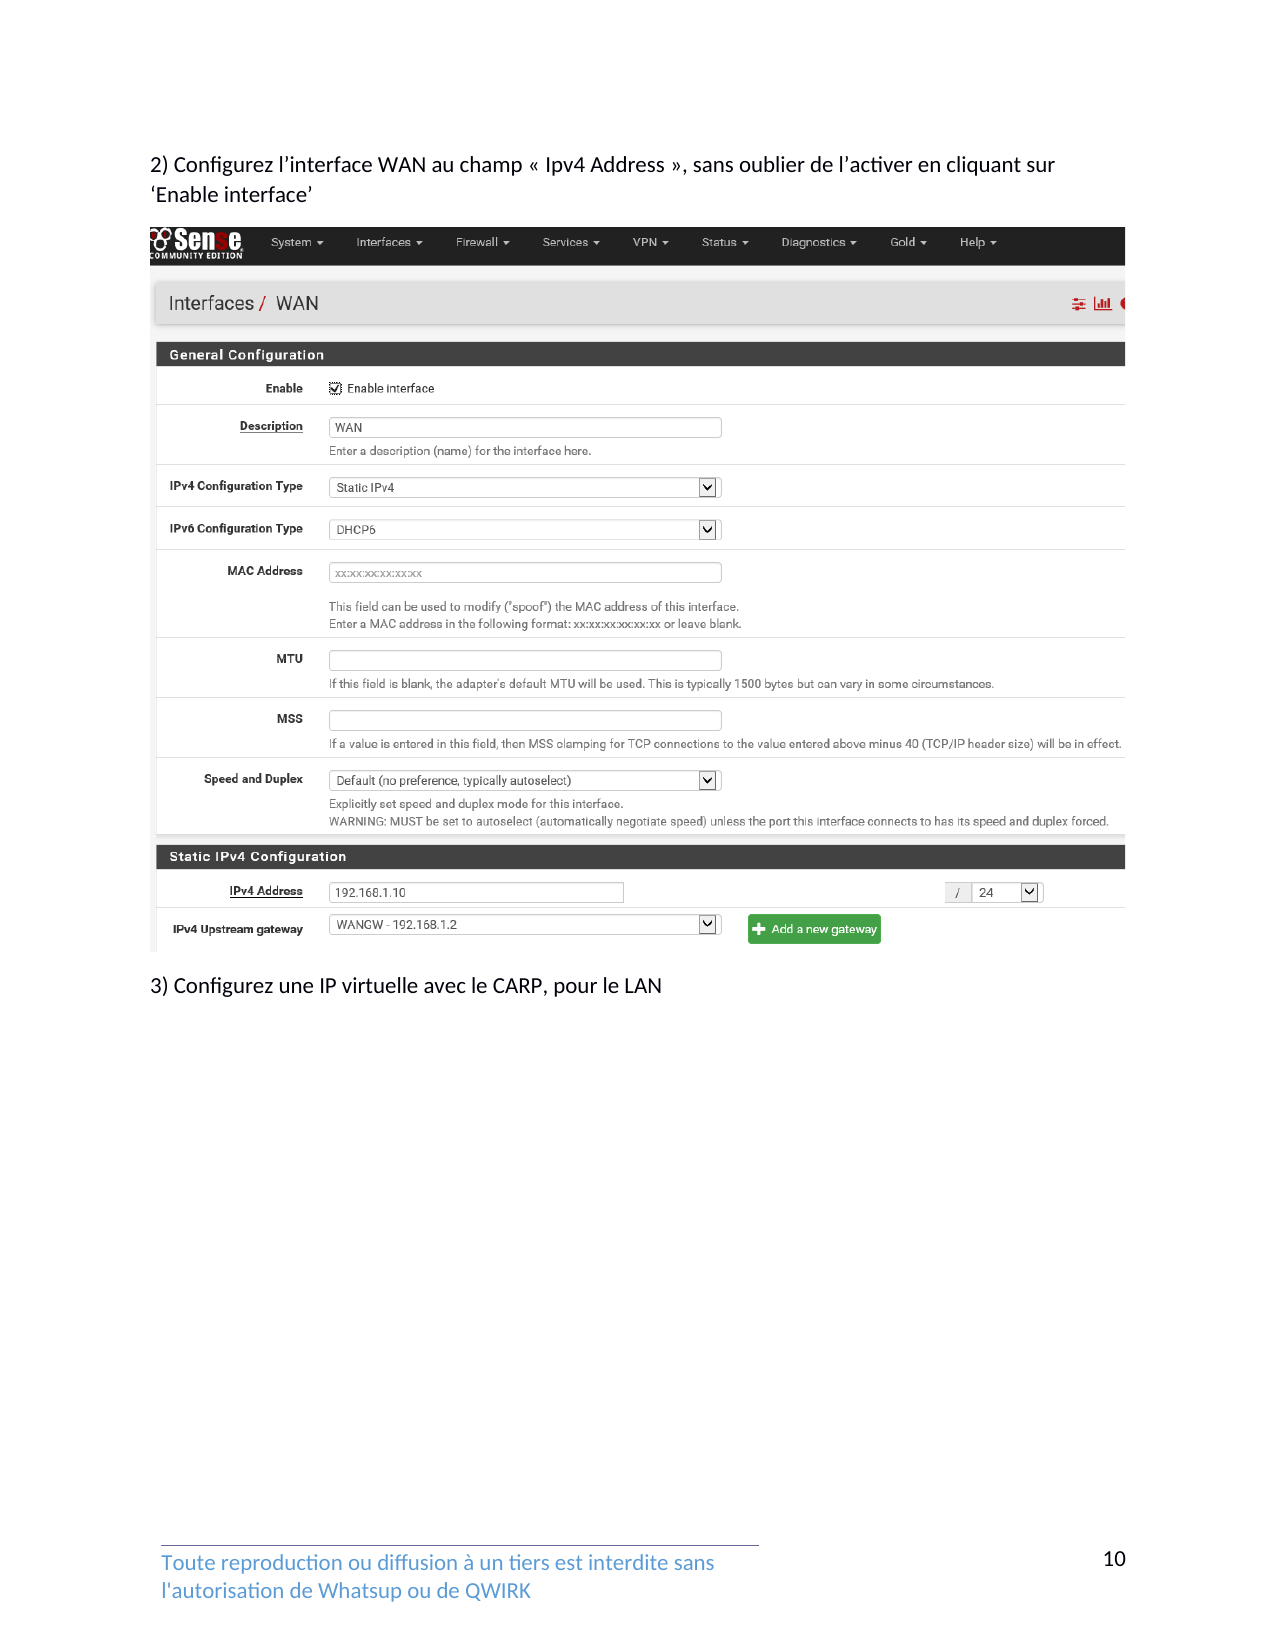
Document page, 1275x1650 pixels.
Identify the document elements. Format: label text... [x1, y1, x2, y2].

text 2) Configurez l’interface WAN au champ « Ipv4 Address », sans oublier de l’activer en cliquant sur ‘Enable interface’ [150, 150, 1125, 208]
text 3) Configurez une IP virtuelle avec le CARP, pour le LAN [150, 971, 1125, 999]
picture [150, 227, 1125, 952]
